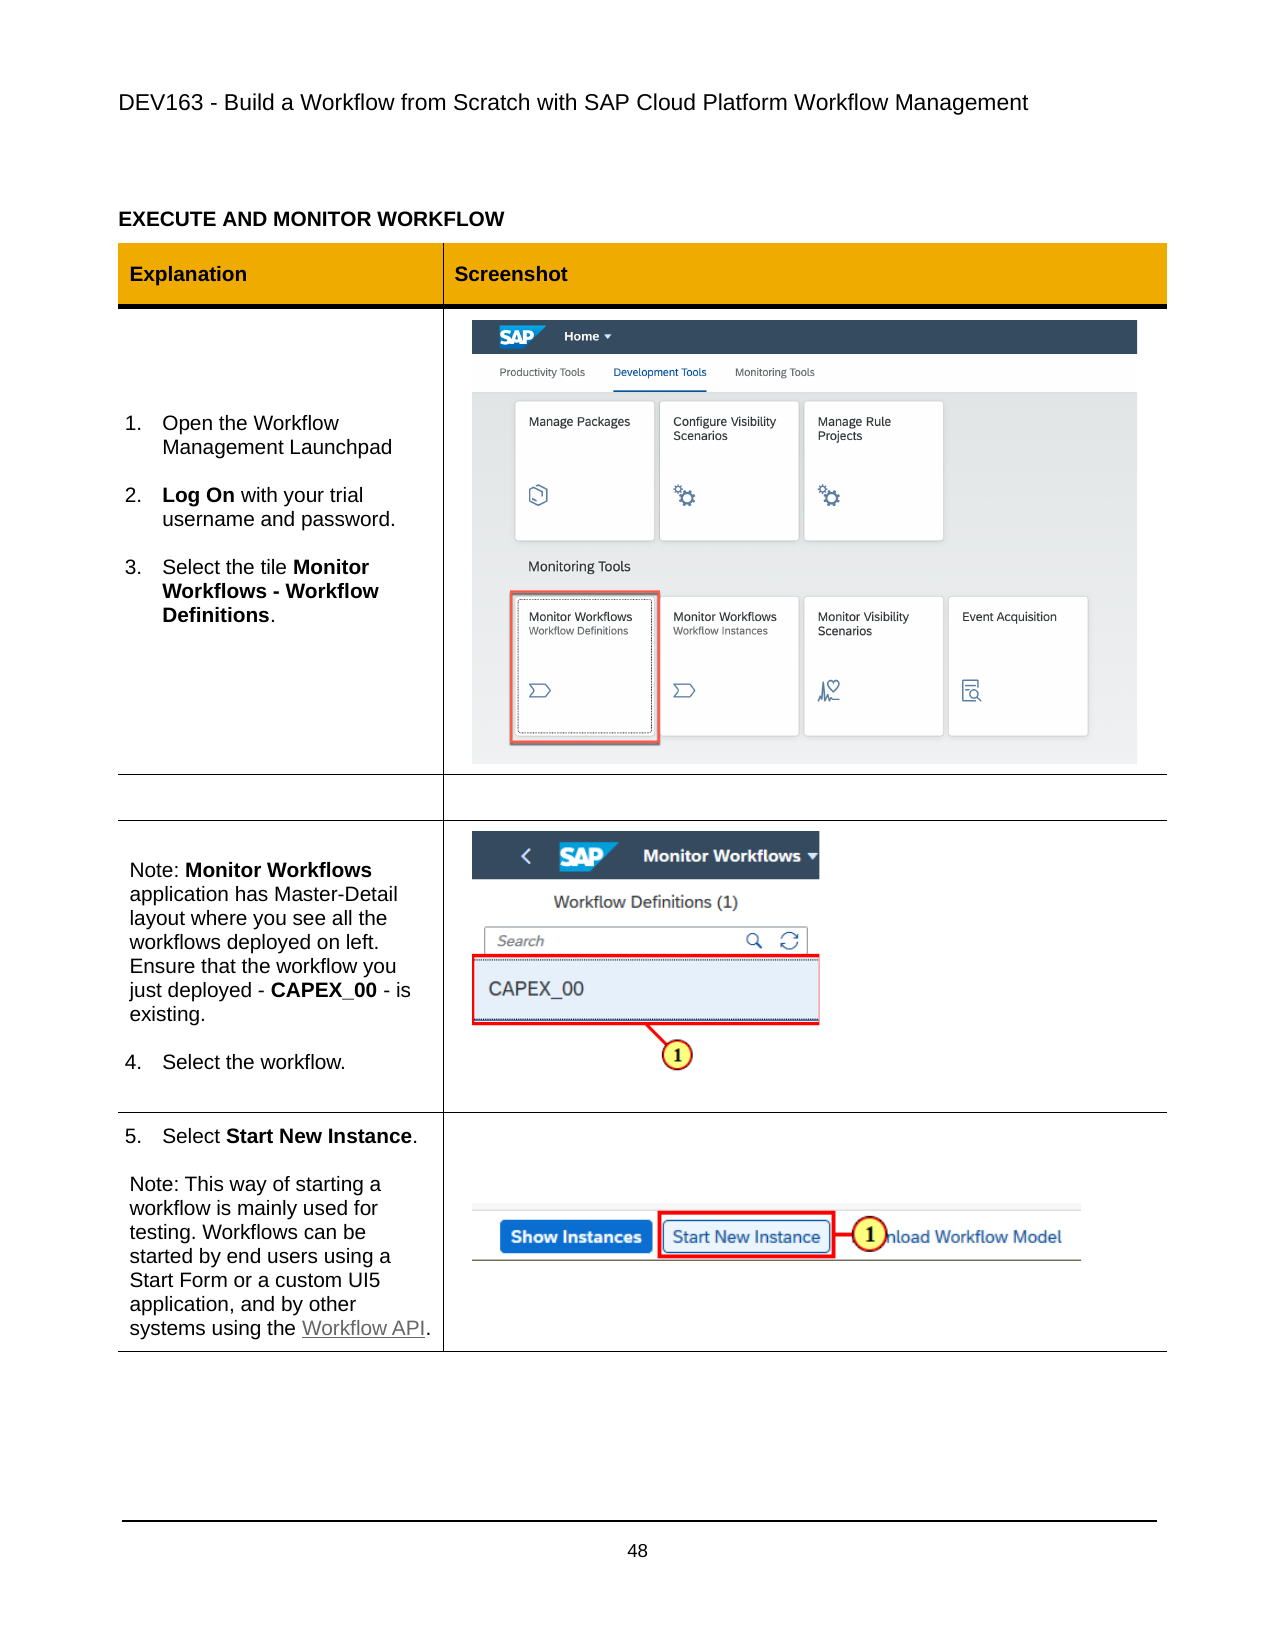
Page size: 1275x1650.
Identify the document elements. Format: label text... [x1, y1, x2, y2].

picture [472, 320, 1138, 764]
table_cell [444, 775, 1167, 819]
table_header Screenshot [444, 243, 1167, 304]
table_cell [444, 309, 1167, 774]
table_cell Select Start New Instance. Note: This way of starting a workflow is mainly used for testing. Workflows can be started by end users using a Start Form or a custom UI5 application, and by other systems using the Workflow API. [118, 1113, 443, 1351]
picture [472, 831, 820, 1101]
table_cell [444, 1113, 1167, 1351]
table_cell Open the Workflow Management Launchpad Log On with your trial username and password. Select the tile Monitor Workflows - Workflow Definitions. [118, 309, 443, 774]
picture [472, 1203, 1082, 1261]
table_header Explanation [118, 243, 443, 304]
table_cell [444, 821, 1167, 1112]
table_cell Note: Monitor Workflows application has Master-Detail layout where you see all the workflows deployed on left. Ensure that the workflow you just deployed - CAPEX_00 - is existing. Select the workflow. [118, 821, 443, 1112]
subtitle execute and Monitor WORKFLOW [118, 207, 1157, 231]
table_cell [118, 775, 443, 819]
